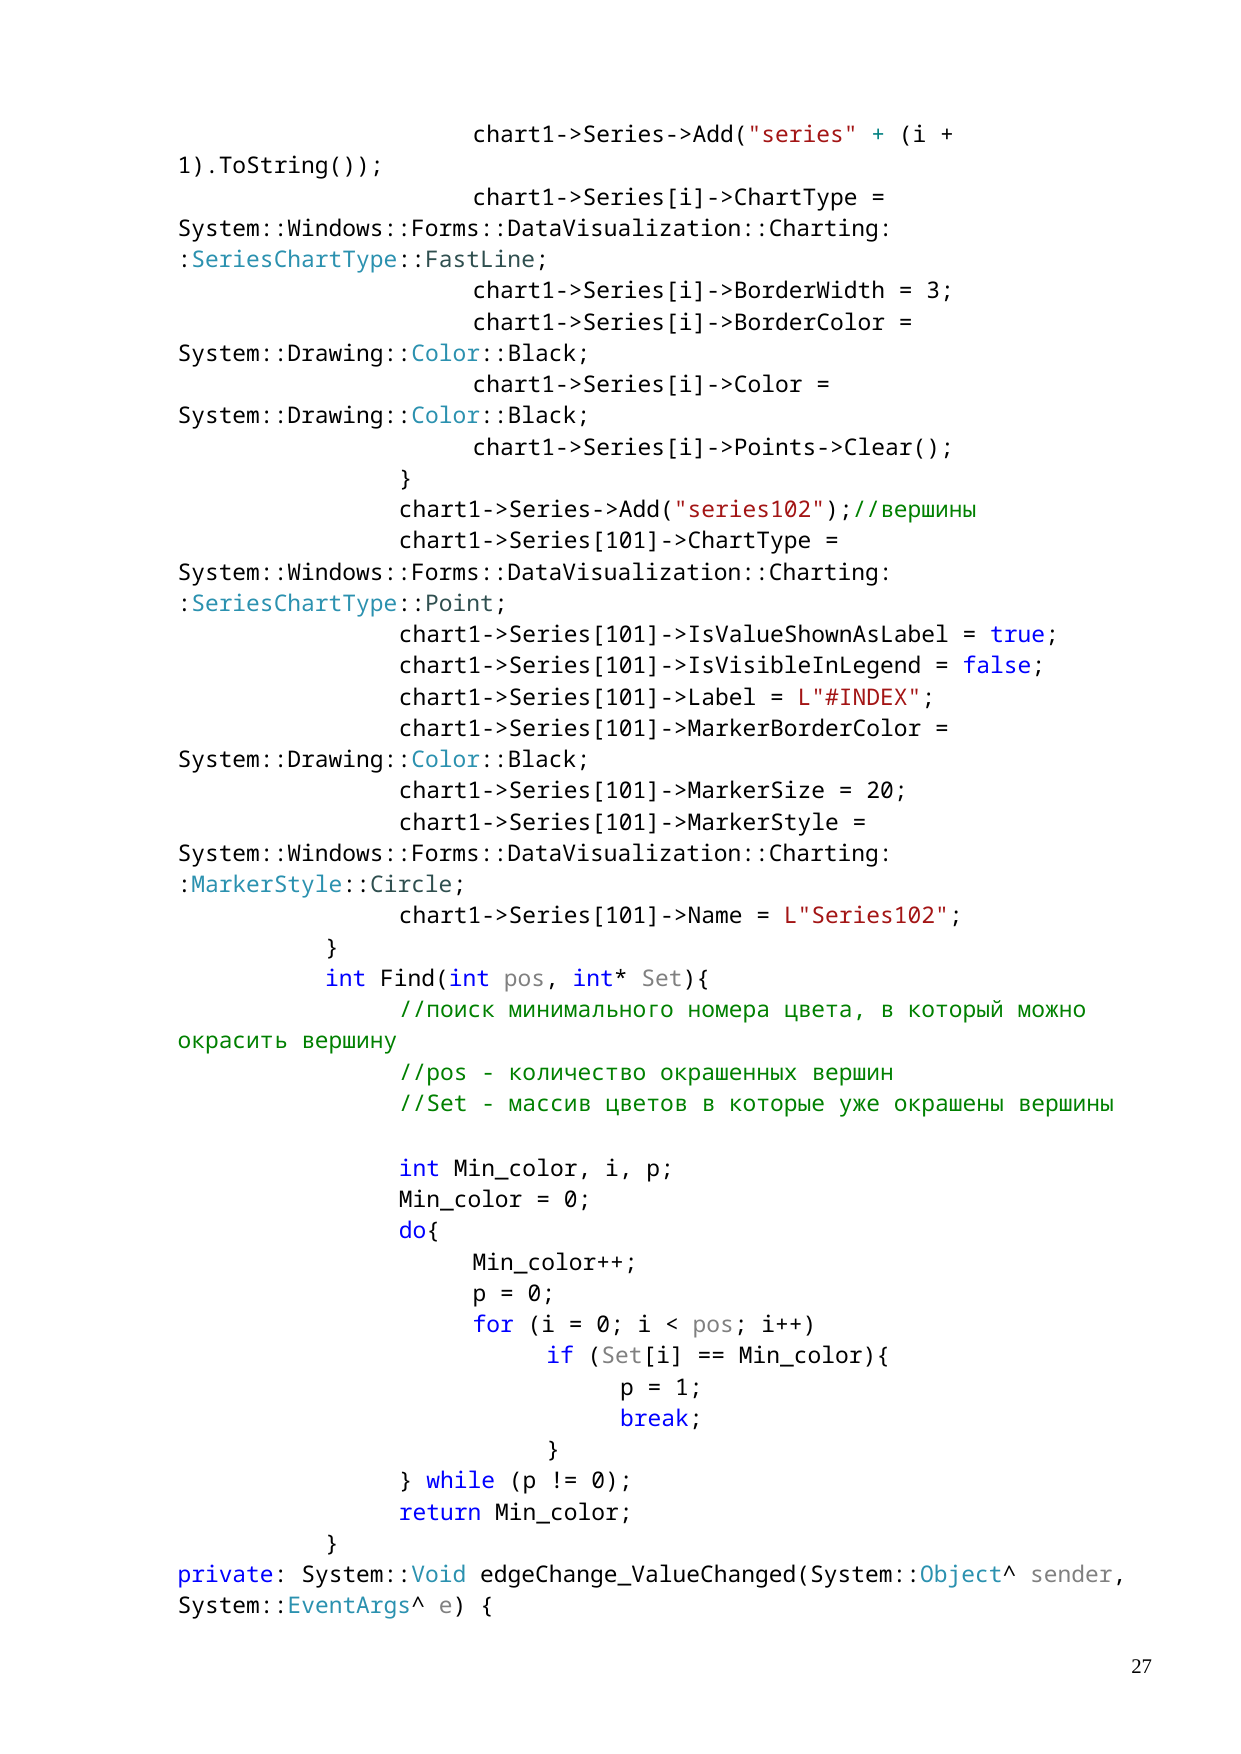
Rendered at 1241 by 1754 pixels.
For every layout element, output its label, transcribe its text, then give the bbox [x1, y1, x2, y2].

text private: System::Void edgeChange_ValueChanged(System::Object^ sender, System::EventArgs^ e) { [177, 1558, 1152, 1620]
text chart1->Series[i]->ChartType = System::Windows::Forms::DataVisualization::Charting::SeriesChartType::FastLine; [177, 181, 1152, 274]
text chart1->Series[i]->Points->Clear(); [177, 431, 1152, 462]
text if (Set[i] == Min_color){ [177, 1339, 1152, 1370]
text Min_color = 0; [177, 1183, 1152, 1214]
text chart1->Series[i]->BorderWidth = 3; [177, 274, 1152, 306]
text int Min_color, i, p; [177, 1152, 1152, 1183]
text } while (p != 0); [177, 1464, 1152, 1495]
text break; [177, 1402, 1152, 1433]
text } [177, 1433, 1152, 1464]
text chart1->Series[i]->Color = System::Drawing::Color::Black; [177, 368, 1152, 431]
text return Min_color; [177, 1495, 1152, 1527]
text //pos - количество окрашенных вершин [177, 1056, 1152, 1087]
text //Set - массив цветов в которые уже окрашены вершины [177, 1087, 1152, 1118]
text chart1->Series[101]->Label = L"#INDEX"; [177, 681, 1152, 712]
text do{ [177, 1214, 1152, 1245]
text chart1->Series[101]->MarkerBorderColor = System::Drawing::Color::Black; [177, 712, 1152, 774]
text //поиск минимального номера цвета, в который можно окрасить вершину [177, 993, 1152, 1056]
text } [177, 462, 1152, 493]
text p = 1; [177, 1370, 1152, 1402]
text chart1->Series[i]->BorderColor = System::Drawing::Color::Black; [177, 306, 1152, 368]
text chart1->Series->Add("series" + (i + 1).ToString()); [177, 118, 1152, 181]
text chart1->Series[101]->MarkerSize = 20; [177, 774, 1152, 806]
text chart1->Series->Add("series102");//вершины [177, 493, 1152, 524]
text chart1->Series[101]->MarkerStyle = System::Windows::Forms::DataVisualization::Charting::MarkerStyle::Circle; [177, 806, 1152, 899]
text Min_color++; [177, 1245, 1152, 1277]
text p = 0; [177, 1277, 1152, 1308]
text chart1->Series[101]->IsVisibleInLegend = false; [177, 649, 1152, 681]
text for (i = 0; i < pos; i++) [177, 1308, 1152, 1339]
text int Find(int pos, int* Set){ [177, 962, 1152, 993]
text } [177, 931, 1152, 962]
text } [177, 1527, 1152, 1558]
text chart1->Series[101]->ChartType = System::Windows::Forms::DataVisualization::Charting::SeriesChartType::Point; [177, 524, 1152, 618]
text chart1->Series[101]->IsValueShownAsLabel = true; [177, 618, 1152, 649]
text chart1->Series[101]->Name = L"Series102"; [177, 899, 1152, 931]
